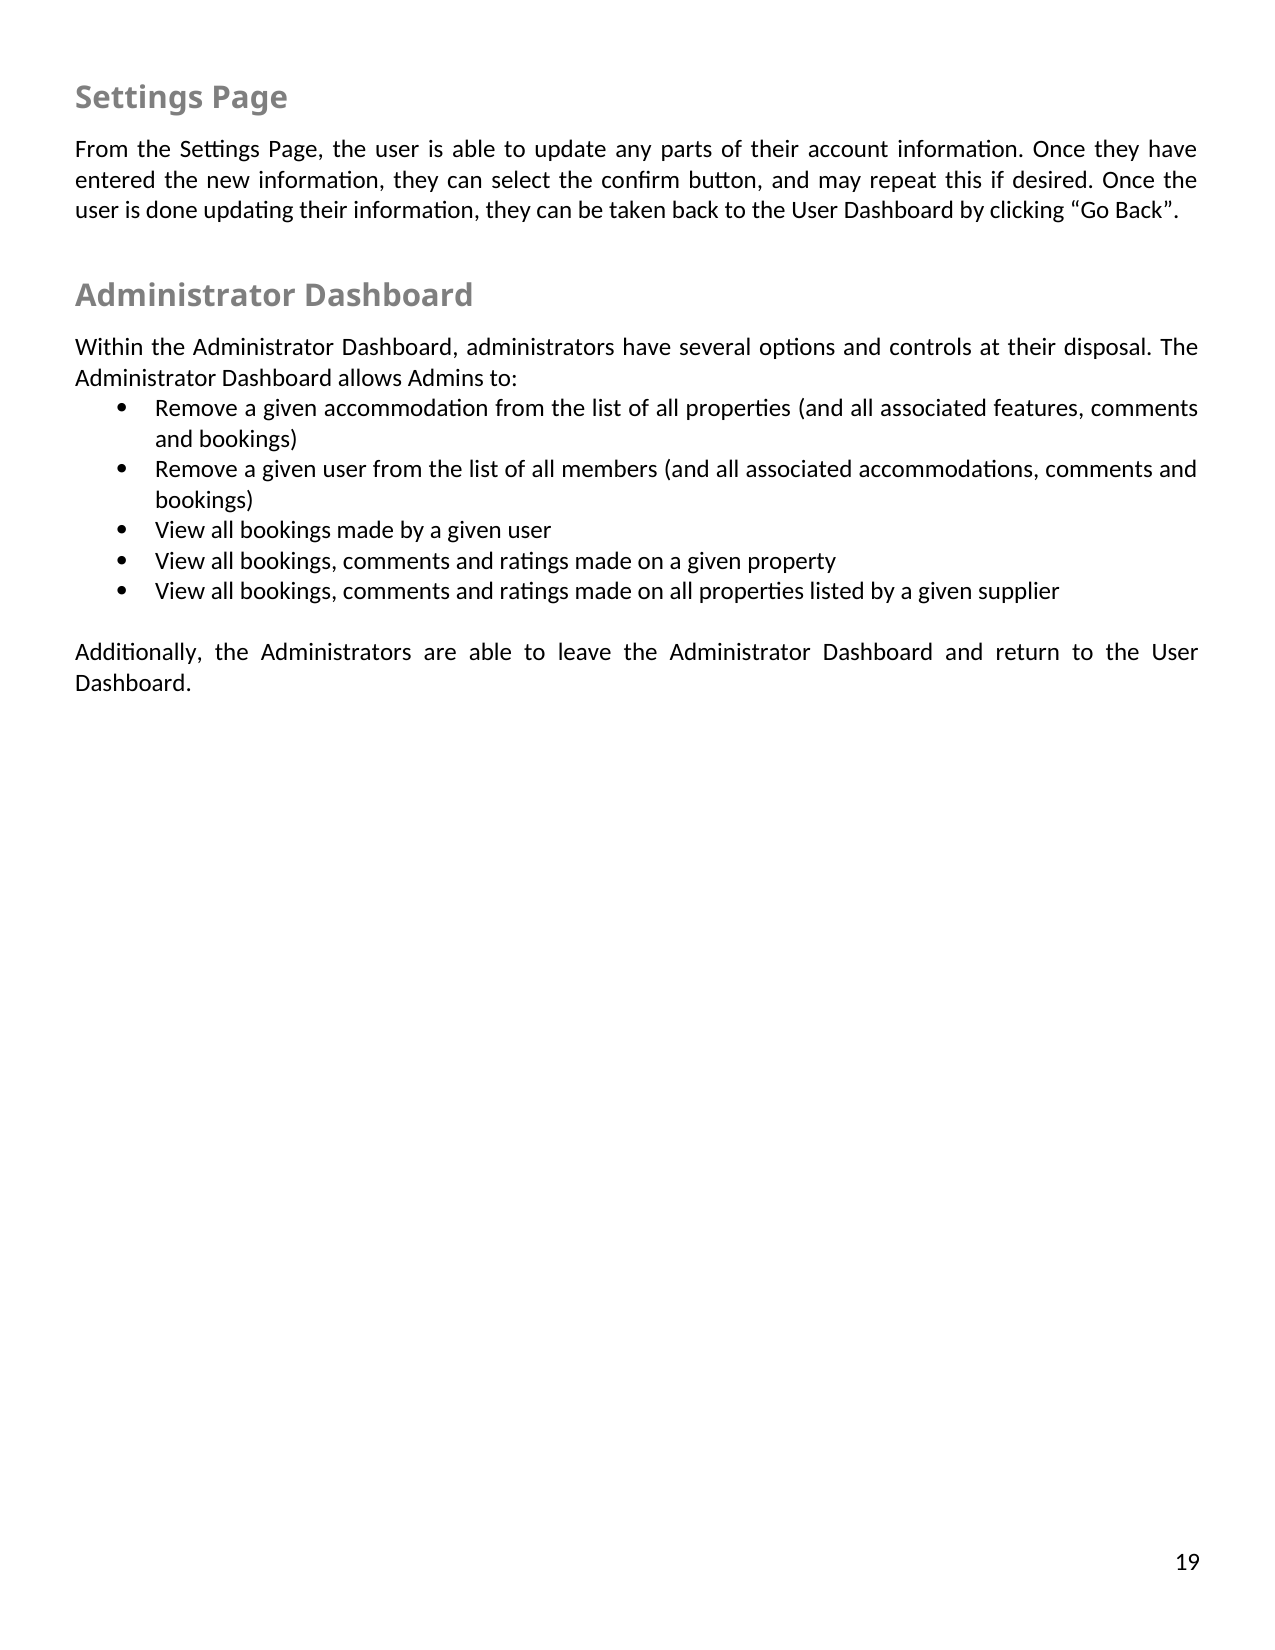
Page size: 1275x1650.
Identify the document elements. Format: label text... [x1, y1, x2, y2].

text Within the Administrator Dashboard, administrators have several options and controls at their disposal. The Administrator Dashboard allows Admins to: [75, 331, 1200, 392]
text From the Settings Page, the user is able to update any parts of their account information. Once they have entered the new information, they can select the confirm button, and may repeat this if desired. Once the user is done updating their information, they can be taken back to the User Dashboard by clicking “Go Back”. [75, 133, 1200, 225]
text Additionally, the Administrators are able to leave the Administrator Dashboard and return to the User Dashboard. [75, 637, 1200, 698]
subtitle Administrator Dashboard [75, 273, 1200, 316]
list Remove a given accommodation from the list of all properties (and all associated features, comments and bookings) [117, 392, 1200, 453]
list Remove a given user from the list of all members (and all associated accommodations, comments and bookings) [117, 453, 1200, 514]
list View all bookings, comments and ratings made on all properties listed by a given supplier [117, 576, 1200, 606]
subtitle Settings Page [75, 75, 1200, 118]
list View all bookings, comments and ratings made on a given property [117, 545, 1200, 576]
list View all bookings made by a given user [117, 514, 1200, 545]
